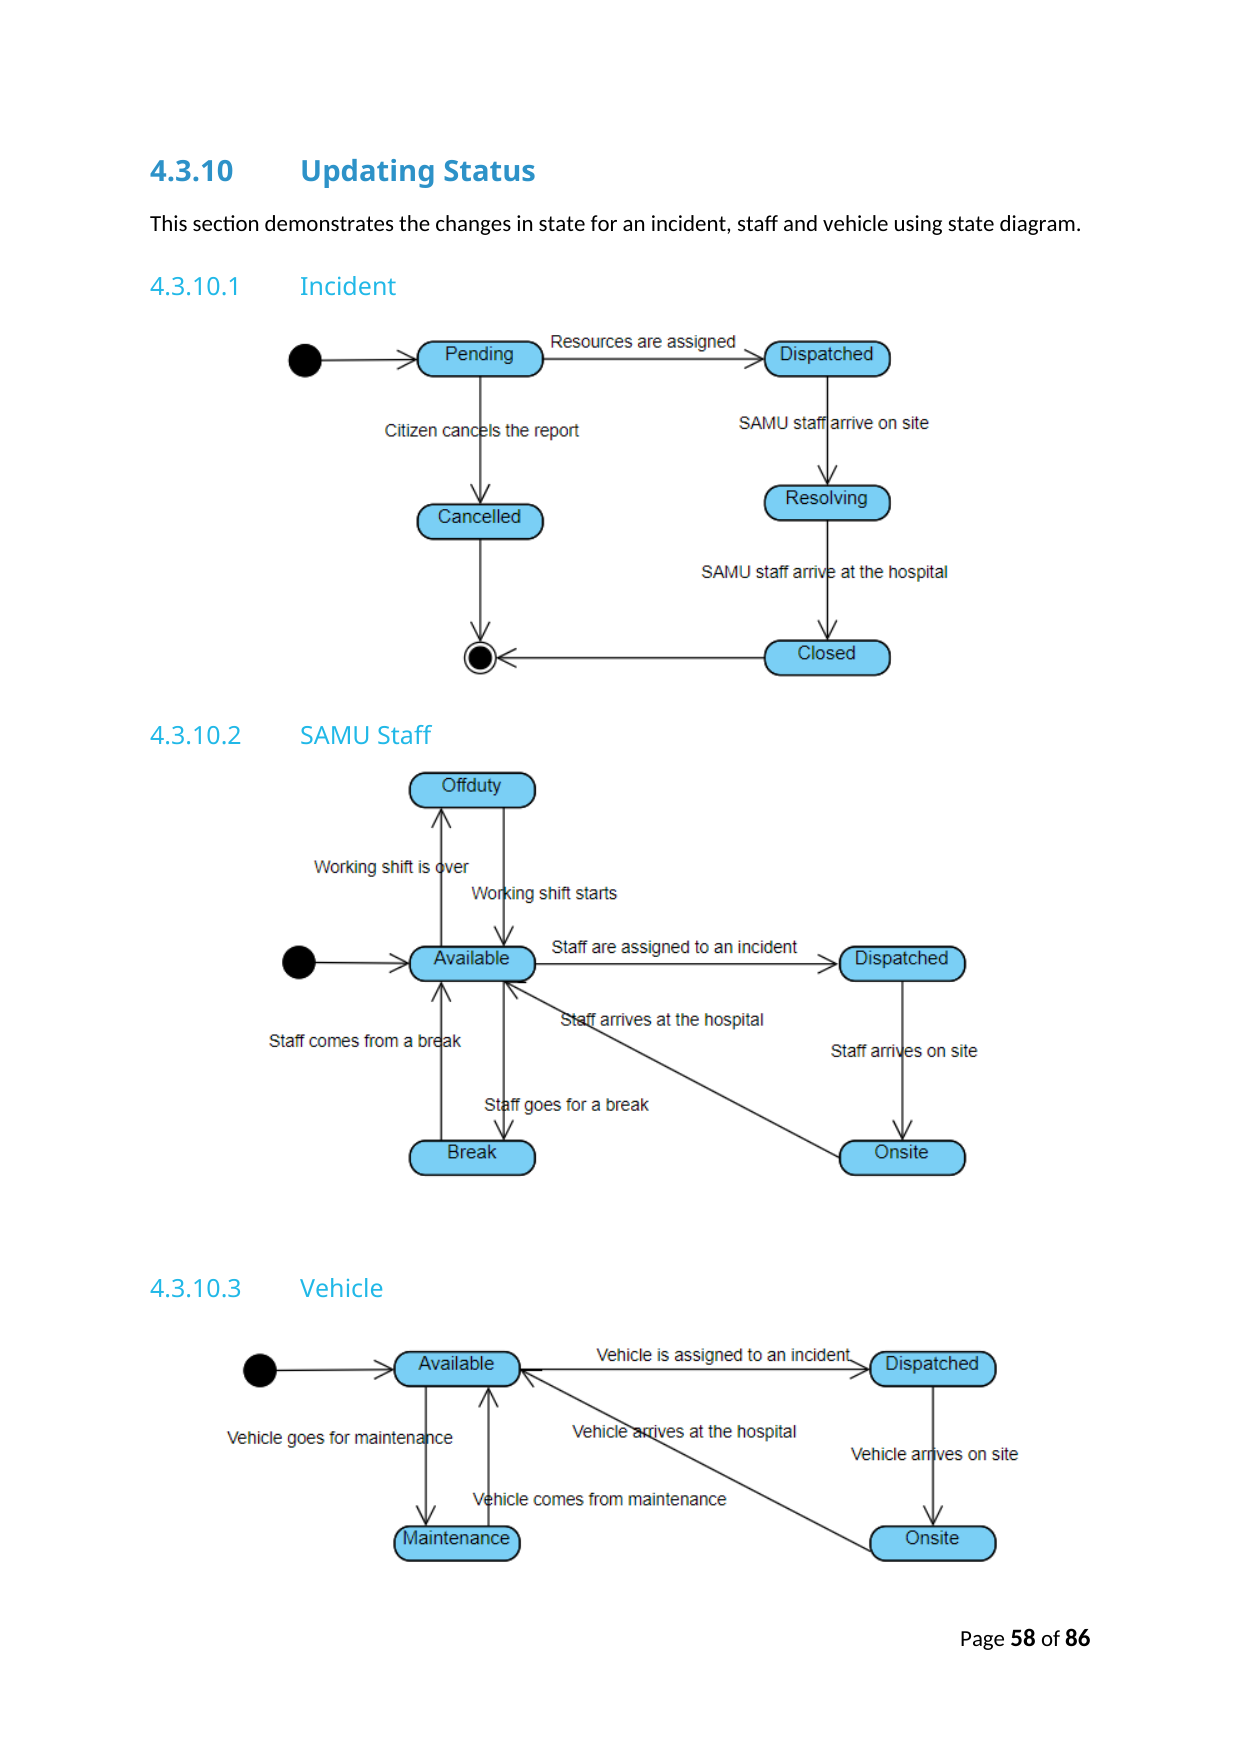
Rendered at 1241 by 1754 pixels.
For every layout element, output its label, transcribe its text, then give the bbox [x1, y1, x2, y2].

picture [269, 319, 971, 687]
subtitle SAMU Staff [150, 717, 1090, 751]
subtitle Incident [150, 268, 1090, 302]
subtitle Updating Status [150, 150, 1090, 190]
text This section demonstrates the changes in state for an incident, staff and vehicle using state diagram. [150, 209, 1090, 237]
picture [246, 768, 994, 1181]
picture [208, 1321, 1032, 1572]
subtitle Vehicle [150, 1270, 1090, 1304]
